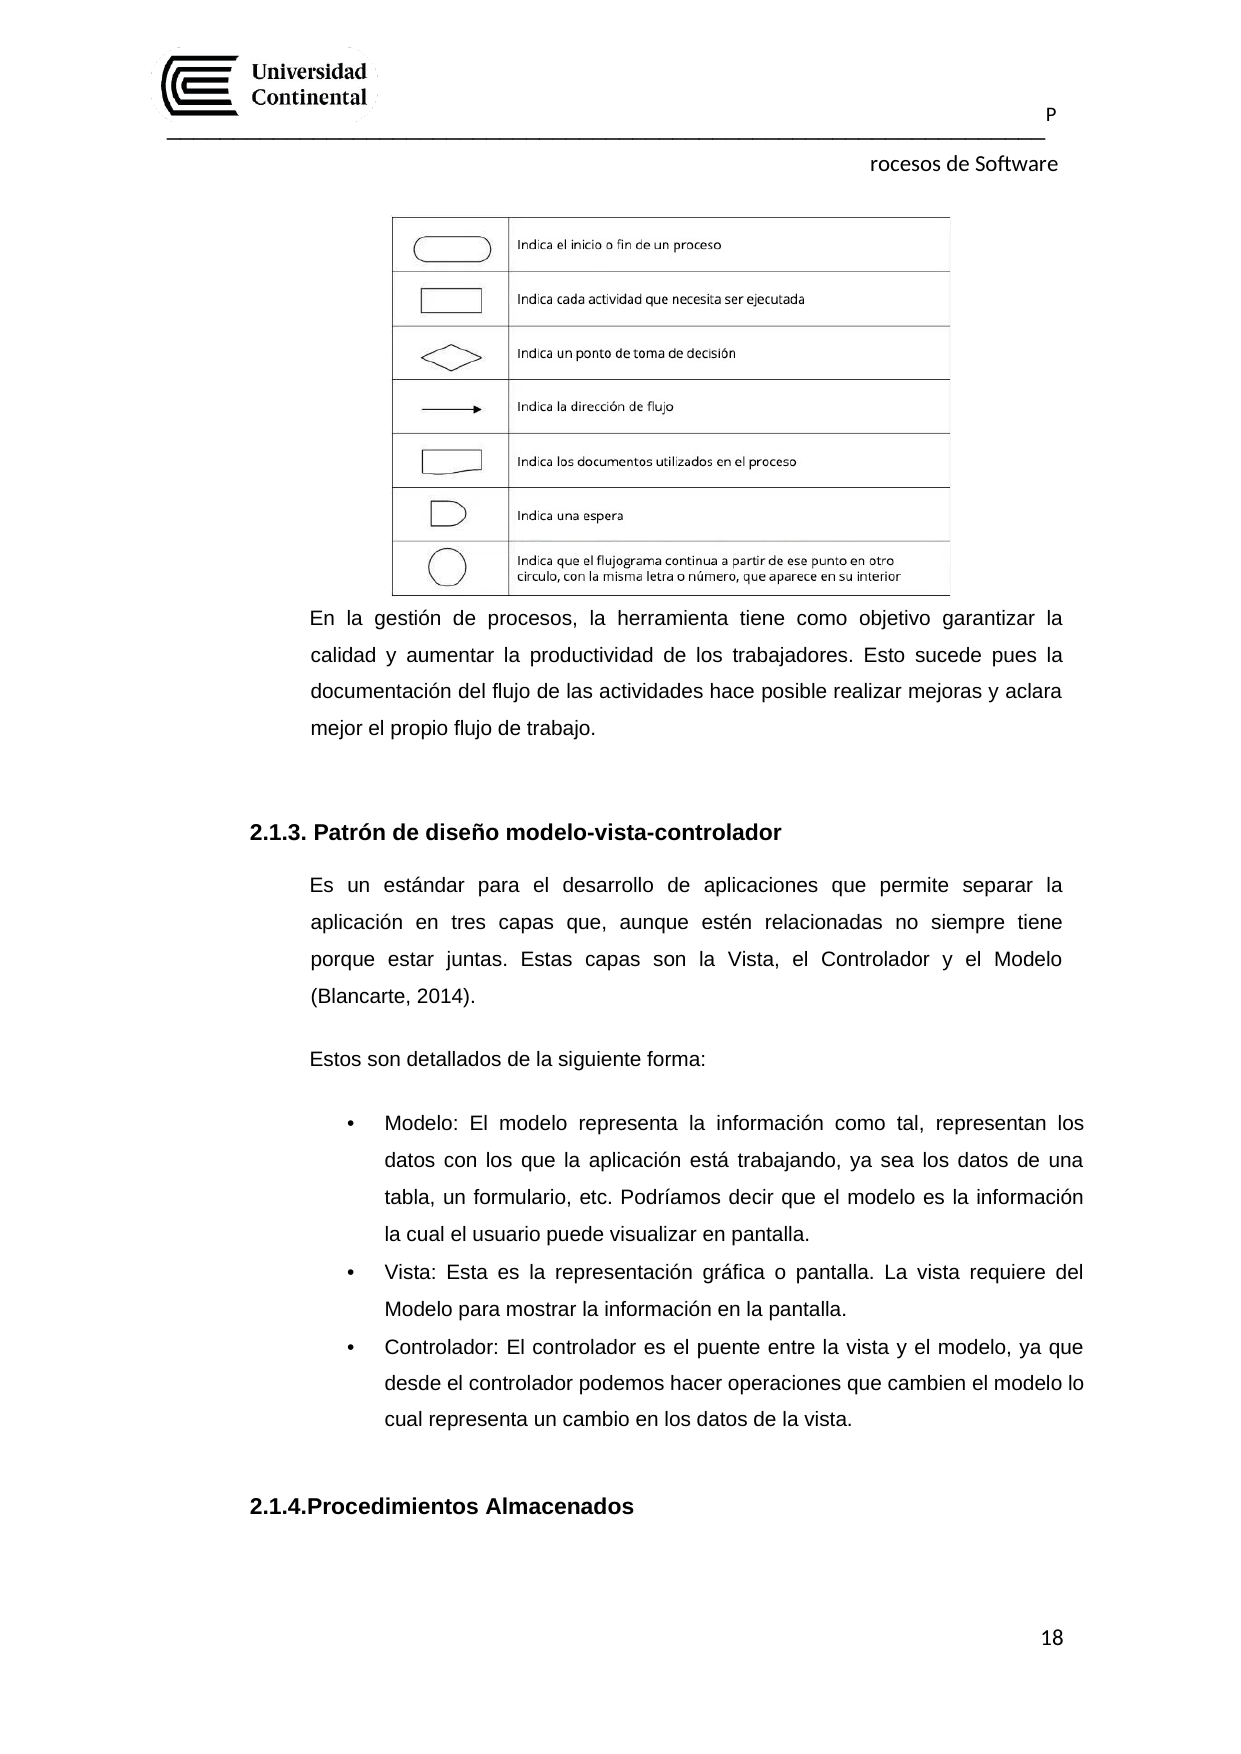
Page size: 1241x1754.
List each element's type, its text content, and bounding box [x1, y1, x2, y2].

picture [141, 44, 383, 122]
subtitle 2.1.3. Patrón de diseño modelo-vista-controlador [249, 818, 1165, 845]
picture [390, 215, 951, 597]
text En la gestión de procesos, la herramienta tiene como objetivo garantizar la calidad y aumentar la productividad de los trabajadores. Esto sucede pues la documentación del flujo de las actividades hace posible realizar mejoras y aclara mejor el propio flujo de trabajo. [309, 606, 1063, 740]
text Es un estándar para el desarrollo de aplicaciones que permite separar la aplicación en tres capas que, aunque estén relacionadas no siempre tiene porque estar juntas. Estas capas son la Vista, el Controlador y el Modelo (Blancarte, 2014). [309, 873, 1064, 1008]
subtitle 2.1.4.Procedimientos Almacenados [249, 1493, 1165, 1519]
text Estos son detallados de la siguiente forma: [309, 1047, 1165, 1071]
list Controlador: El controlador es el puente entre la vista y el modelo, ya que desde el controlador podemos hacer operaciones que cambien el modelo lo cual representa un cambio en los datos de la vista. [347, 1335, 1085, 1431]
list Modelo: El modelo representa la información como tal, representan los datos con los que la aplicación está trabajando, ya sea los datos de una tabla, un formulario, etc. Podríamos decir que el modelo es la información la cual el usuario puede visualizar en pantalla. [347, 1111, 1085, 1246]
list Vista: Esta es la representación gráfica o pantalla. La vista requiere del Modelo para mostrar la información en la pantalla. [347, 1260, 1085, 1321]
